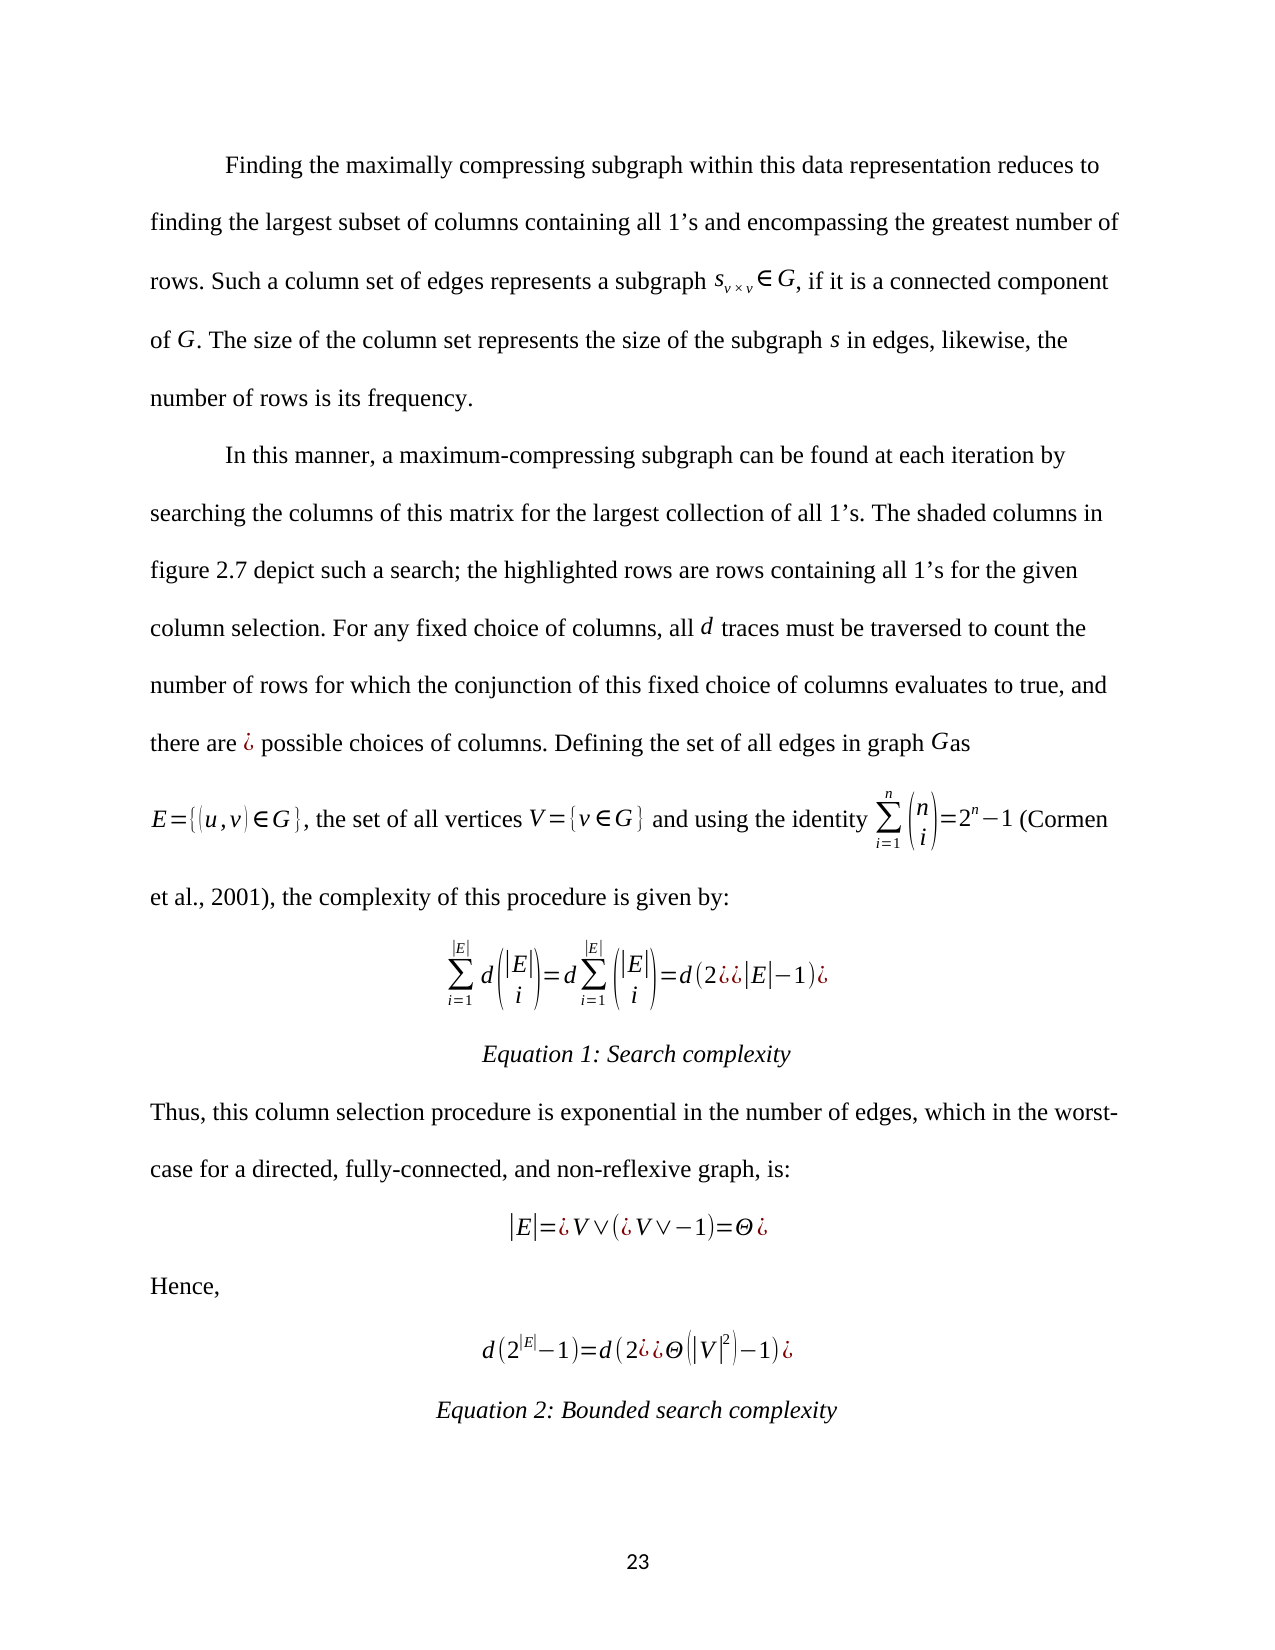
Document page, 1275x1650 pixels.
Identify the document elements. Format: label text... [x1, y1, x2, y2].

text Equation 1: Search complexity [150, 1039, 1125, 1068]
text Thus, this column selection procedure is exponential in the number of edges, which in the worst-case for a directed, fully-connected, and non-reflexive graph, is: [150, 1097, 1125, 1183]
text Hence, [150, 1271, 1125, 1300]
text Finding the maximally compressing subgraph within this data representation reduces to finding the largest subset of columns containing all 1’s and encompassing the greatest number of rows. Such a column set of edges represents a subgraph , if it is a connected component of . The size of the column set represents the size of the subgraph in edges, likewise, the number of rows is its frequency. [150, 150, 1125, 411]
text In this manner, a maximum-compressing subgraph can be found at each iteration by searching the columns of this matrix for the largest collection of all 1’s. The shaded columns in figure 2.7 depict such a search; the highlighted rows are rows containing all 1’s for the given column selection. For any fixed choice of columns, all traces must be traversed to count the number of rows for which the conjunction of this fixed choice of columns evaluates to true, and there are possible choices of columns. Defining the set of all edges in graph as , the set of all vertices and using the identity (Cormen et al., 2001), the complexity of this procedure is given by: [150, 440, 1125, 911]
text Equation 2: Bounded search complexity [150, 1395, 1125, 1424]
